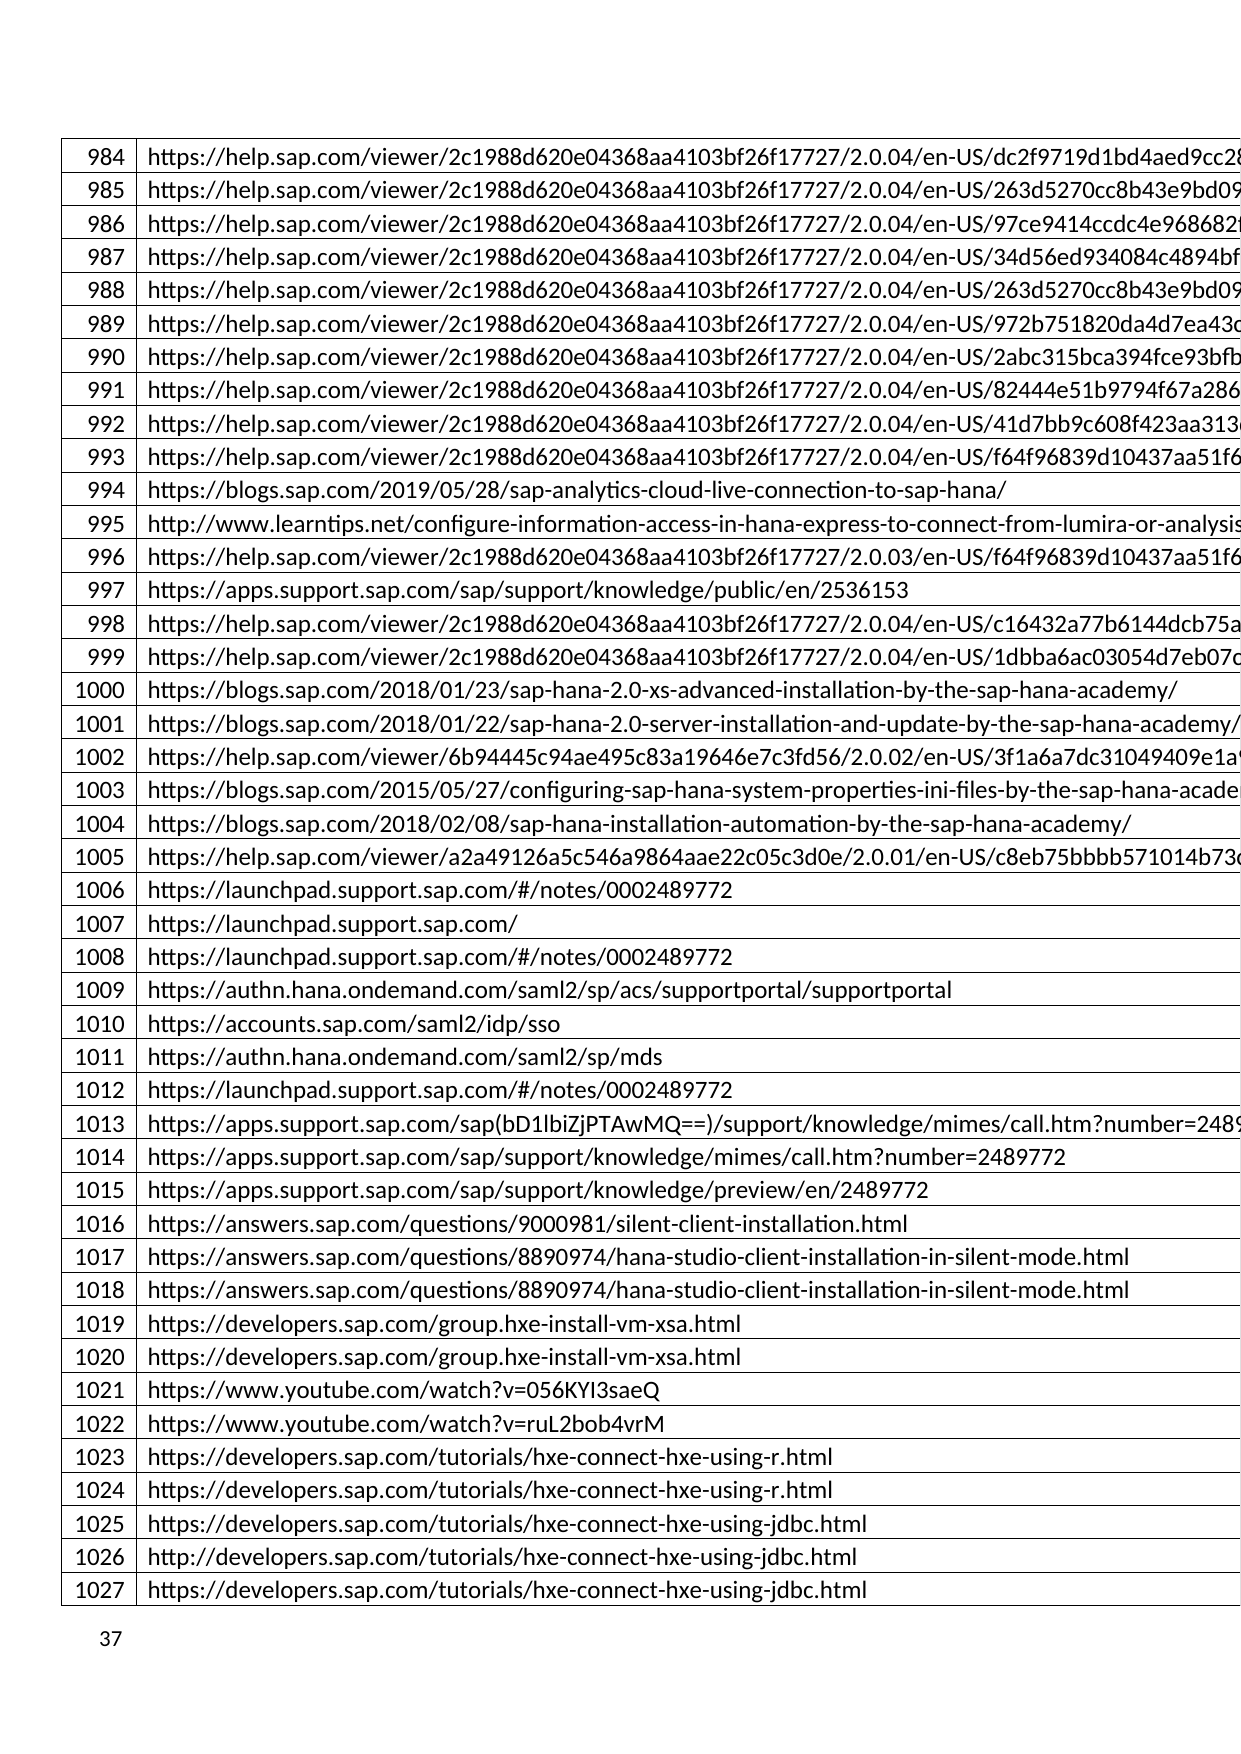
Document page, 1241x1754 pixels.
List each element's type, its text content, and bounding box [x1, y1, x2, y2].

table_cell 992 [62, 406, 136, 438]
table_cell https://apps.support.sap.com/sap/support/knowledge/mimes/call.htm?number=2489772 [137, 1139, 1240, 1172]
table_cell 1001 [62, 706, 136, 738]
table_cell https://help.sap.com/viewer/2c1988d620e04368aa4103bf26f17727/2.0.04/en-US/1dbba6ac03054d7eb07c819aae47d095.html [137, 639, 1240, 672]
table_cell 1010 [62, 1006, 136, 1038]
table_cell https://answers.sap.com/questions/8890974/hana-studio-client-installation-in-silent-mode.html [137, 1239, 1240, 1272]
table_cell 1006 [62, 873, 136, 905]
table_cell https://help.sap.com/viewer/2c1988d620e04368aa4103bf26f17727/2.0.04/en-US/34d56ed934084c4894bfacf9bc1f9ec5.html [137, 239, 1240, 272]
table_cell https://authn.hana.ondemand.com/saml2/sp/mds [137, 1039, 1240, 1072]
table_cell https://help.sap.com/viewer/a2a49126a5c546a9864aae22c05c3d0e/2.0.01/en-US/c8eb75bbbb571014b73c92b9e2ba9754.html [137, 839, 1240, 872]
table_cell https://help.sap.com/viewer/2c1988d620e04368aa4103bf26f17727/2.0.04/en-US/2abc315bca394fce93bfbc0d090d41de.html [137, 339, 1240, 372]
table_cell 1018 [62, 1273, 136, 1305]
table_cell https://blogs.sap.com/2019/05/28/sap-analytics-cloud-live-connection-to-sap-hana/ [137, 473, 1240, 505]
table_cell 1007 [62, 906, 136, 938]
table_cell https://help.sap.com/viewer/2c1988d620e04368aa4103bf26f17727/2.0.04/en-US/263d5270cc8b43e9bd097a1b5f11928b.html [137, 173, 1240, 205]
table_cell 994 [62, 473, 136, 505]
table_cell https://help.sap.com/viewer/2c1988d620e04368aa4103bf26f17727/2.0.04/en-US/f64f96839d10437aa51f6694b340fc7d.html [137, 439, 1240, 472]
table_cell https://answers.sap.com/questions/8890974/hana-studio-client-installation-in-silent-mode.html [137, 1273, 1240, 1305]
table_cell 1003 [62, 773, 136, 805]
table_cell 1025 [62, 1506, 136, 1538]
table_cell 1021 [62, 1373, 136, 1405]
table_cell https://launchpad.support.sap.com/#/notes/0002489772 [137, 873, 1240, 905]
table_cell 1022 [62, 1406, 136, 1438]
table_cell 999 [62, 639, 136, 672]
table_cell 1012 [62, 1073, 136, 1105]
table_cell https://help.sap.com/viewer/2c1988d620e04368aa4103bf26f17727/2.0.04/en-US/263d5270cc8b43e9bd097a1b5f11928b.html [137, 273, 1240, 305]
table_cell 998 [62, 606, 136, 638]
table_cell https://blogs.sap.com/2018/01/22/sap-hana-2.0-server-installation-and-update-by-the-sap-hana-academy/ [137, 706, 1240, 738]
table_cell https://apps.support.sap.com/sap/support/knowledge/preview/en/2489772 [137, 1173, 1240, 1205]
table_cell 1002 [62, 739, 136, 772]
table_cell https://help.sap.com/viewer/2c1988d620e04368aa4103bf26f17727/2.0.04/en-US/972b751820da4d7ea43c5594db1e1f4b.html [137, 306, 1240, 338]
table_cell 996 [62, 539, 136, 572]
table_cell 985 [62, 173, 136, 205]
table_cell 1020 [62, 1339, 136, 1372]
table_cell 991 [62, 373, 136, 405]
table_cell https://apps.support.sap.com/sap/support/knowledge/public/en/2536153 [137, 573, 1240, 605]
table_cell https://launchpad.support.sap.com/ [137, 906, 1240, 938]
table_cell 986 [62, 206, 136, 238]
table_cell https://developers.sap.com/tutorials/hxe-connect-hxe-using-jdbc.html [137, 1573, 1240, 1605]
table_cell https://developers.sap.com/tutorials/hxe-connect-hxe-using-jdbc.html [137, 1506, 1240, 1538]
table_cell 1027 [62, 1573, 136, 1605]
table_cell 1019 [62, 1306, 136, 1338]
table_cell 984 [62, 139, 136, 172]
table_cell 1024 [62, 1473, 136, 1505]
table_cell https://developers.sap.com/tutorials/hxe-connect-hxe-using-r.html [137, 1473, 1240, 1505]
table_cell 1017 [62, 1239, 136, 1272]
table_cell 997 [62, 573, 136, 605]
table_cell 989 [62, 306, 136, 338]
table_cell https://help.sap.com/viewer/2c1988d620e04368aa4103bf26f17727/2.0.04/en-US/c16432a77b6144dcb75aace2b4fcacff.html [137, 606, 1240, 638]
table_cell https://help.sap.com/viewer/2c1988d620e04368aa4103bf26f17727/2.0.04/en-US/82444e51b9794f67a286004a0131ae0e.html [137, 373, 1240, 405]
table_cell 1011 [62, 1039, 136, 1072]
table_cell https://help.sap.com/viewer/6b94445c94ae495c83a19646e7c3fd56/2.0.02/en-US/3f1a6a7dc31049409e1a9f9108d73d51.html [137, 739, 1240, 772]
table_cell https://help.sap.com/viewer/2c1988d620e04368aa4103bf26f17727/2.0.04/en-US/97ce9414ccdc4e968682f193238b4877.html [137, 206, 1240, 238]
table_cell https://developers.sap.com/group.hxe-install-vm-xsa.html [137, 1306, 1240, 1338]
table_cell http://www.learntips.net/configure-information-access-in-hana-express-to-connect-from-lumira-or-analysis-for-office/ [137, 506, 1240, 538]
table_cell https://blogs.sap.com/2015/05/27/configuring-sap-hana-system-properties-ini-files-by-the-sap-hana-academy/ [137, 773, 1240, 805]
table_cell 1016 [62, 1206, 136, 1238]
table_cell 1026 [62, 1539, 136, 1572]
table_cell 987 [62, 239, 136, 272]
table_cell https://help.sap.com/viewer/2c1988d620e04368aa4103bf26f17727/2.0.03/en-US/f64f96839d10437aa51f6694b340fc7d.html [137, 539, 1240, 572]
table_cell 988 [62, 273, 136, 305]
table_cell https://help.sap.com/viewer/2c1988d620e04368aa4103bf26f17727/2.0.04/en-US/41d7bb9c608f423aa313d1a10efa007e.html [137, 406, 1240, 438]
table_cell https://developers.sap.com/tutorials/hxe-connect-hxe-using-r.html [137, 1439, 1240, 1472]
table_cell 993 [62, 439, 136, 472]
table_cell https://launchpad.support.sap.com/#/notes/0002489772 [137, 1073, 1240, 1105]
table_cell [137, 139, 1240, 172]
table_cell https://answers.sap.com/questions/9000981/silent-client-installation.html [137, 1206, 1240, 1238]
table_cell 1004 [62, 806, 136, 838]
table_cell https://developers.sap.com/group.hxe-install-vm-xsa.html [137, 1339, 1240, 1372]
table_cell https://www.youtube.com/watch?v=ruL2bob4vrM [137, 1406, 1240, 1438]
table_cell https://apps.support.sap.com/sap(bD1lbiZjPTAwMQ==)/support/knowledge/mimes/call.htm?number=2489772 [137, 1106, 1240, 1138]
table_cell 1013 [62, 1106, 136, 1138]
table_cell 995 [62, 506, 136, 538]
table_cell https://www.youtube.com/watch?v=056KYI3saeQ [137, 1373, 1240, 1405]
table_cell 1023 [62, 1439, 136, 1472]
table_cell 990 [62, 339, 136, 372]
table_cell 1015 [62, 1173, 136, 1205]
table_cell http://developers.sap.com/tutorials/hxe-connect-hxe-using-jdbc.html [137, 1539, 1240, 1572]
table_cell https://authn.hana.ondemand.com/saml2/sp/acs/supportportal/supportportal [137, 973, 1240, 1005]
table_cell 1008 [62, 939, 136, 972]
table_cell 1009 [62, 973, 136, 1005]
table_cell https://blogs.sap.com/2018/01/23/sap-hana-2.0-xs-advanced-installation-by-the-sap-hana-academy/ [137, 673, 1240, 705]
table_cell https://blogs.sap.com/2018/02/08/sap-hana-installation-automation-by-the-sap-hana-academy/ [137, 806, 1240, 838]
table_cell 1000 [62, 673, 136, 705]
table_cell 1014 [62, 1139, 136, 1172]
table_cell 1005 [62, 839, 136, 872]
table_cell https://accounts.sap.com/saml2/idp/sso [137, 1006, 1240, 1038]
table_cell https://launchpad.support.sap.com/#/notes/0002489772 [137, 939, 1240, 972]
